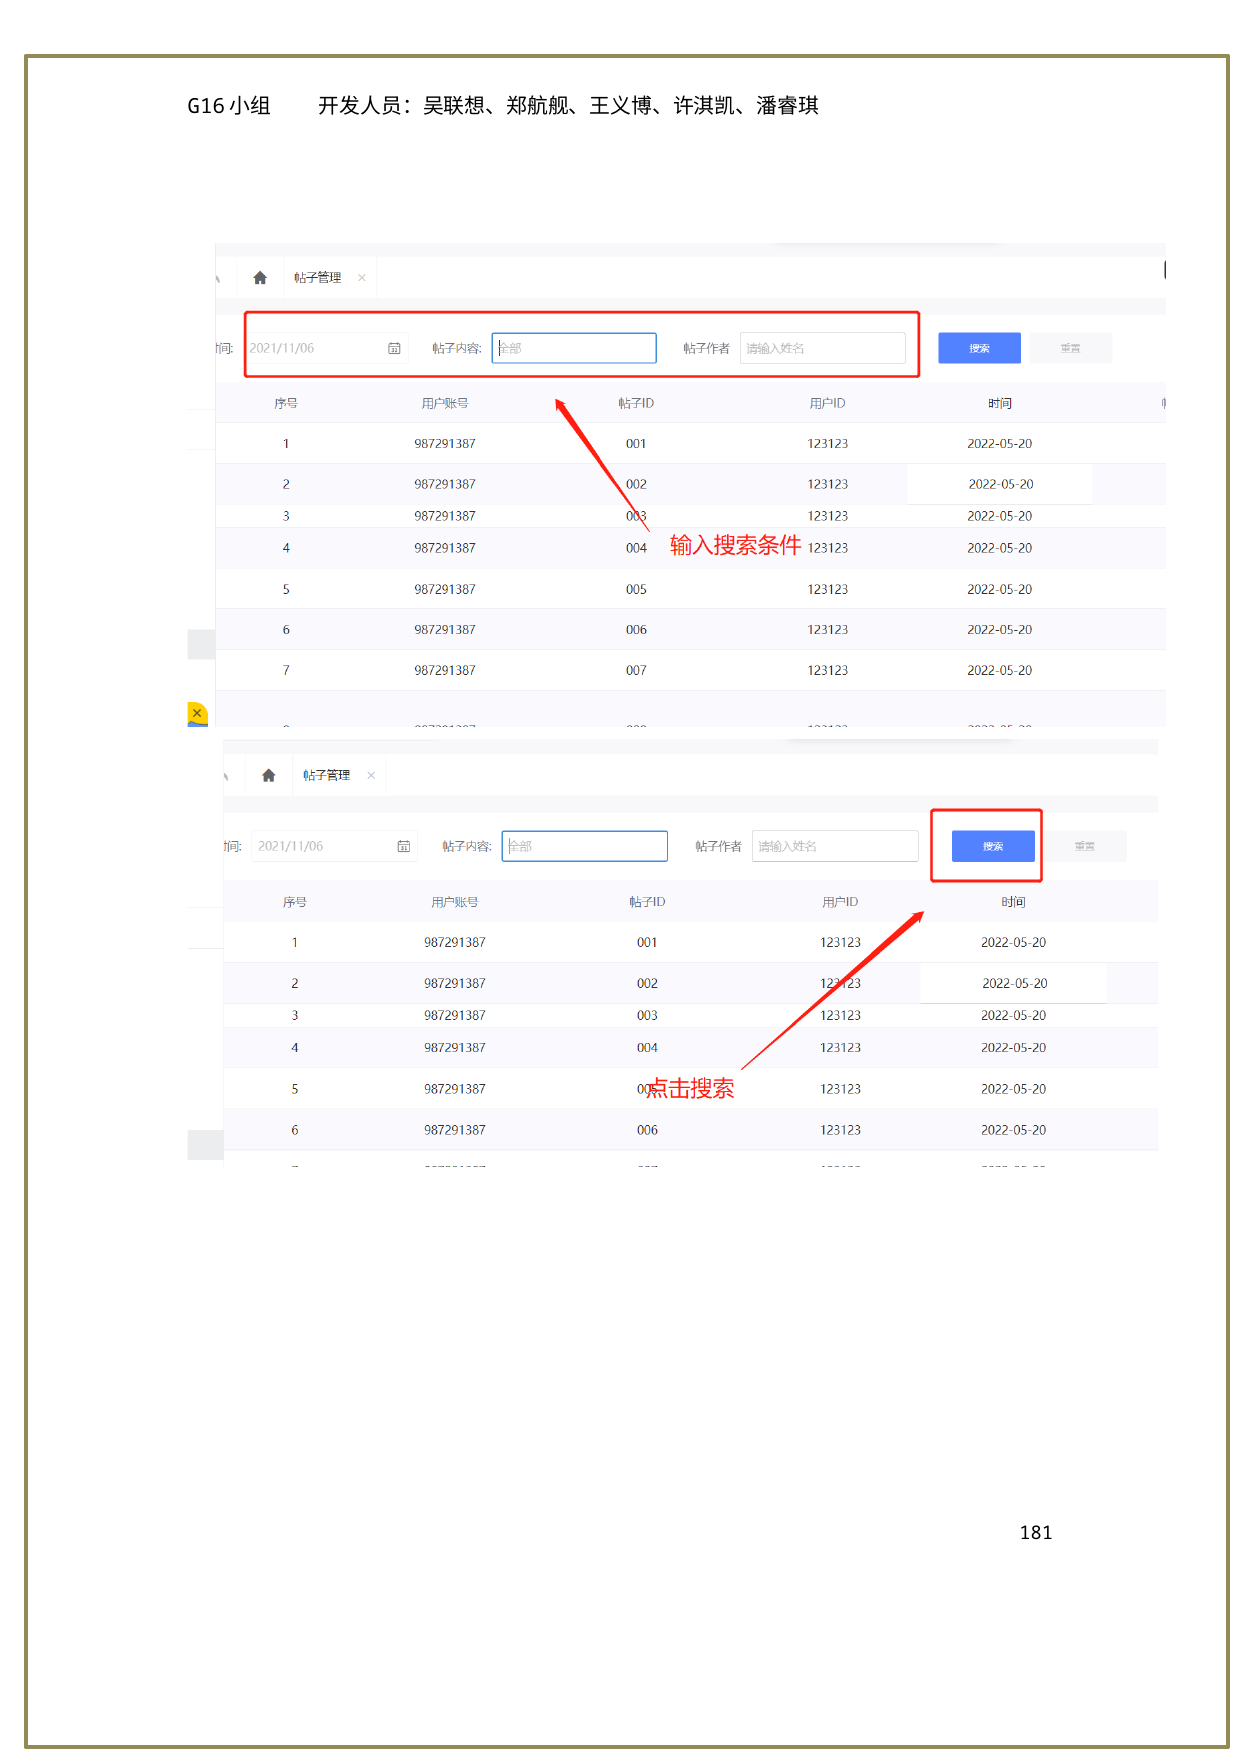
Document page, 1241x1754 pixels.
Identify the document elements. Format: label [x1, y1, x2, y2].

picture [187, 739, 1159, 1167]
picture [187, 243, 1166, 727]
